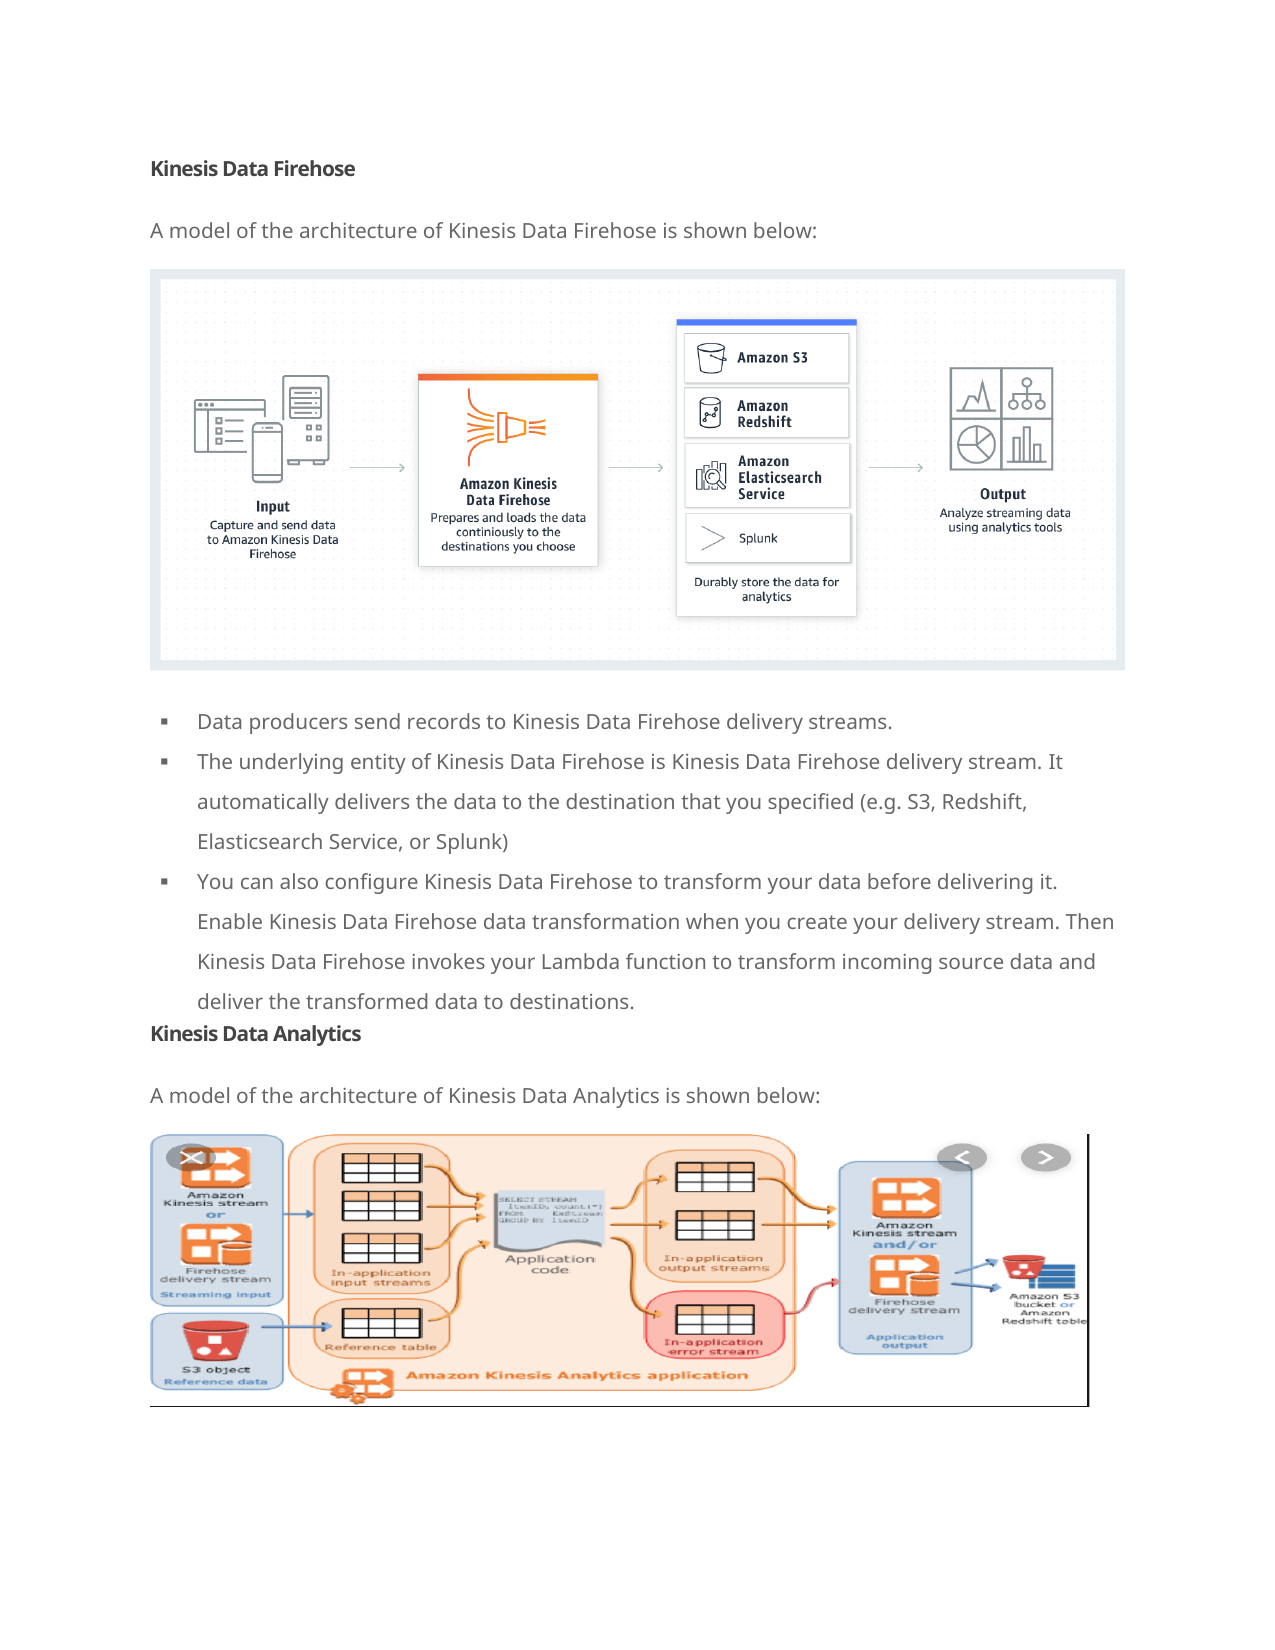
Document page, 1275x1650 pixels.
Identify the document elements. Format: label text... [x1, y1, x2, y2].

text A model of the architecture of Kinesis Data Analytics is shown below: [150, 1070, 1125, 1110]
picture [150, 269, 1125, 671]
list Data producers send records to Kinesis Data Firehose delivery streams. [159, 695, 1125, 735]
list The underlying entity of Kinesis Data Firehose is Kinesis Data Firehose delivery stream. It automatically delivers the data to the destination that you specified (e.g. S3, Redshift, Elasticsearch Service, or Splunk) [159, 735, 1125, 855]
list You can also configure Kinesis Data Firehose to transform your data before delivering it. Enable Kinesis Data Firehose data transformation when you create your delivery stream. Then Kinesis Data Firehose invokes your Lambda function to transform incoming source data and deliver the transformed data to destinations. [159, 855, 1125, 1015]
picture [150, 1134, 1090, 1407]
text A model of the architecture of Kinesis Data Firehose is shown below: [150, 204, 1125, 244]
subtitle Kinesis Data Analytics [150, 1015, 1125, 1048]
subtitle Kinesis Data Firehose [150, 150, 1125, 182]
